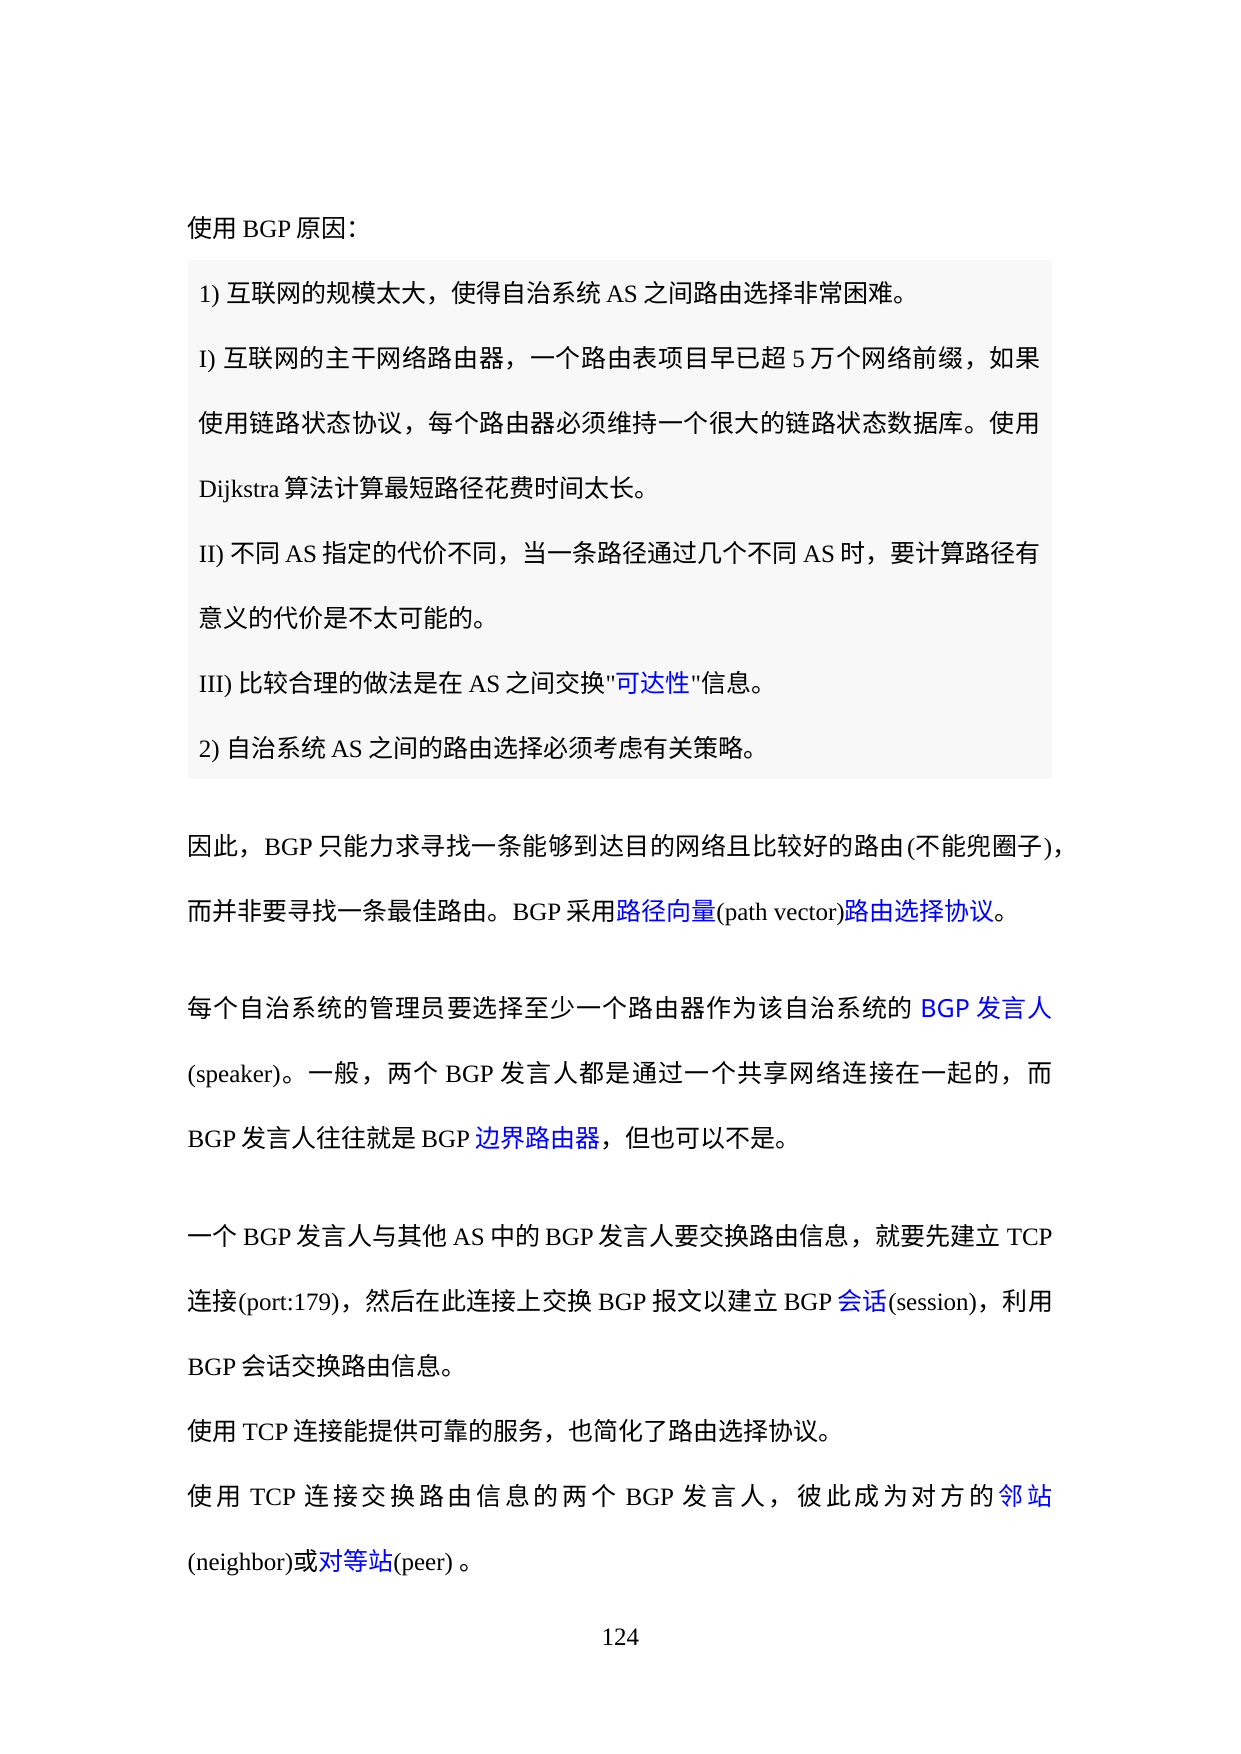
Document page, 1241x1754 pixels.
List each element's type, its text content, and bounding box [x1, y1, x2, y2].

text 因此，BGP只能力求寻找一条能够到达目的网络且比较好的路由(不能兜圈子)，而并非要寻找一条最佳路由。BGP采用路径向量(path vector)路由选择协议。 [187, 812, 1053, 942]
text 使用TCP连接能提供可靠的服务，也简化了路由选择协议。 [187, 1397, 1053, 1462]
text 使用TCP连接交换路由信息的两个BGP发言人，彼此成为对方的邻站(neighbor)或对等站(peer) 。 [187, 1462, 1053, 1592]
text 使用BGP原因： [187, 194, 1053, 259]
text 一个BGP发言人与其他AS中的BGP发言人要交换路由信息，就要先建立TCP连接(port:179)，然后在此连接上交换BGP报文以建立BGP会话(session)，利用 BGP会话交换路由信息。 [187, 1202, 1053, 1397]
text 每个自治系统的管理员要选择至少一个路由器作为该自治系统的BGP发言人 (speaker)。一般，两个BGP发言人都是通过一个共享网络连接在一起的，而BGP发言人往往就是BGP边界路由器，但也可以不是。 [187, 974, 1053, 1169]
table_header 1) 互联网的规模太大，使得自治系统AS之间路由选择非常困难。 I) 互联网的主干网络路由器，一个路由表项目早已超5万个网络前缀，如果使用链路状态协议，每个路由器必须维持一个很大的链路状态数据库。使用Dijkstra算法计算最短路径花费时间太长。 II) 不同AS指定的代价不同，当一条路径通过几个不同AS时，要计算路径有意义的代价是不太可能的。 III) 比较合理的做法是在AS之间交换"可达性"信息。 2) 自治系统AS之间的路由选择必须考虑有关策略。 [188, 260, 1052, 779]
